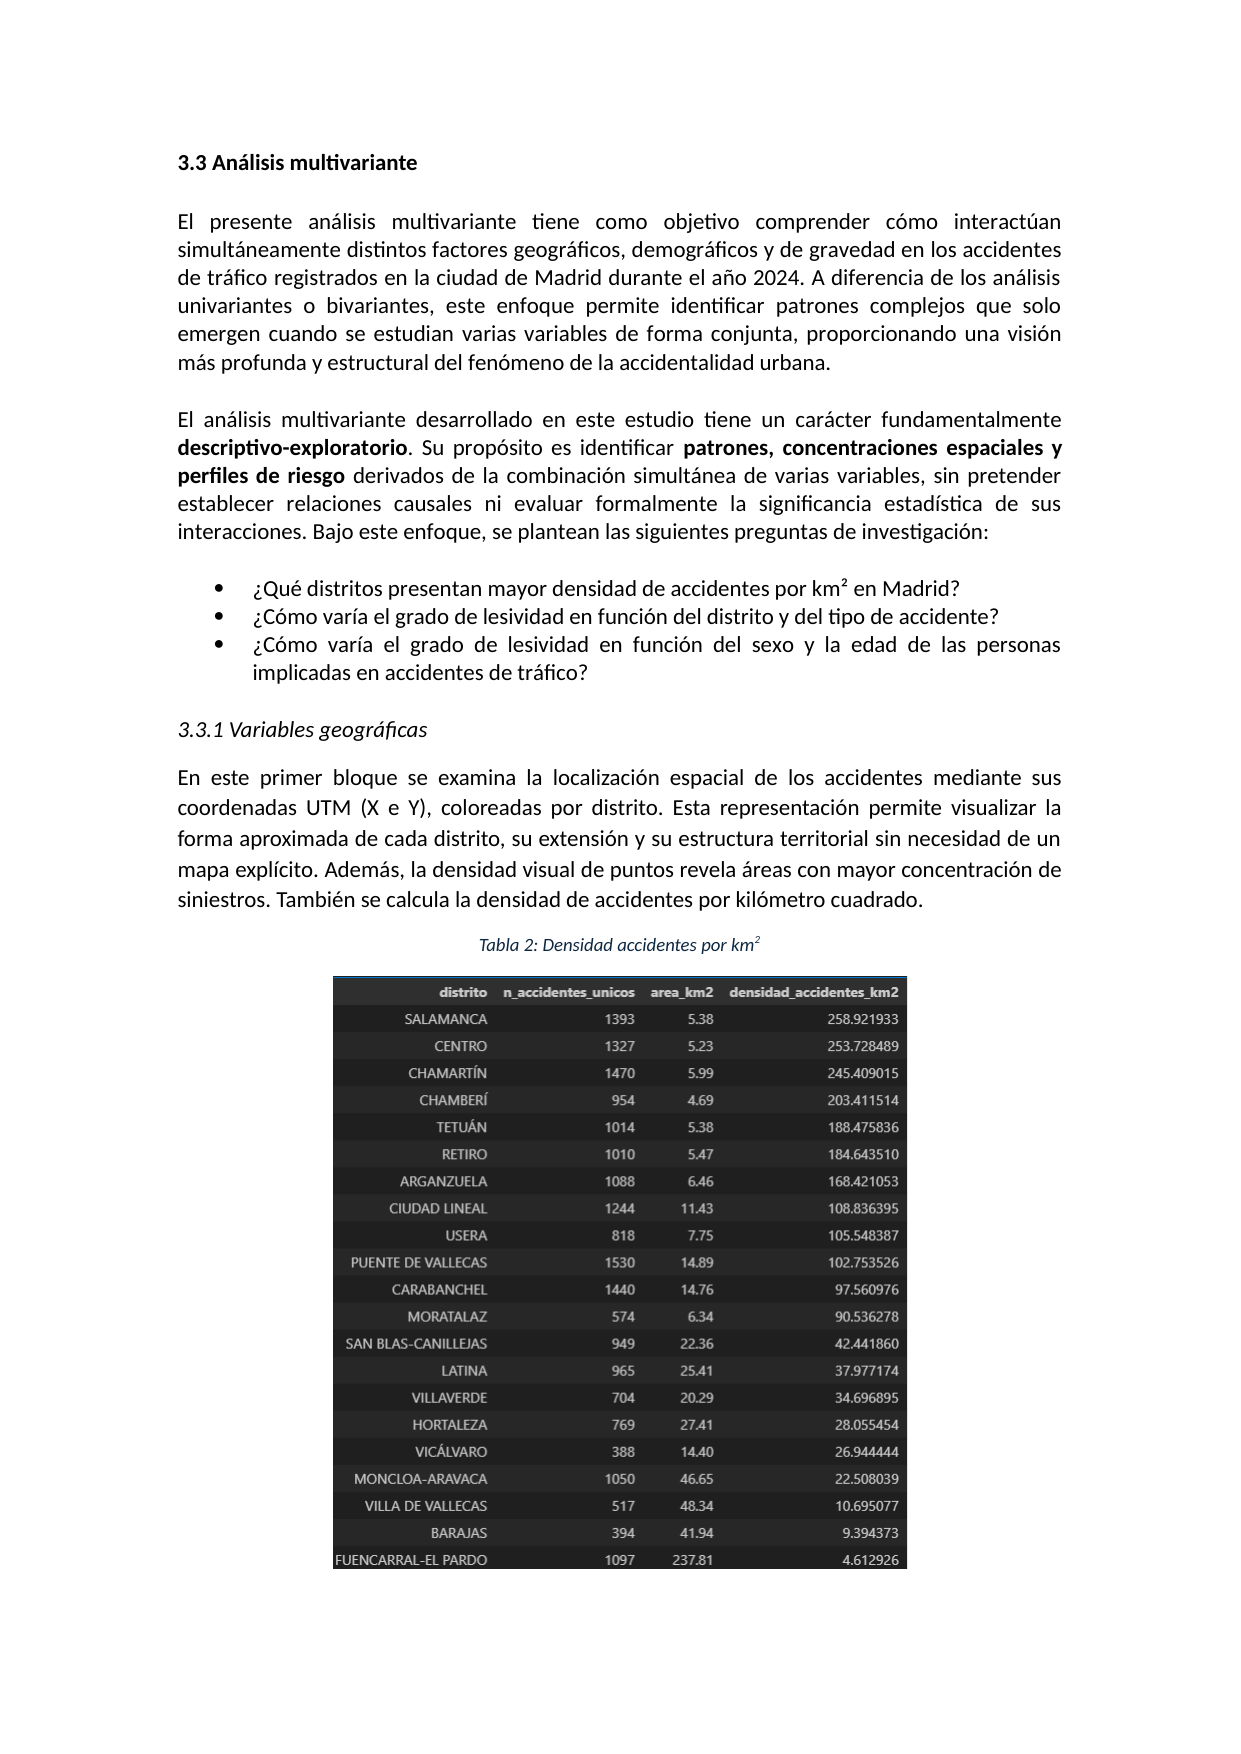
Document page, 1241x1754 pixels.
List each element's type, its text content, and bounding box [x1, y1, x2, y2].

text El análisis multivariante desarrollado en este estudio tiene un carácter fundamentalmente descriptivo-exploratorio. Su propósito es identificar patrones, concentraciones espaciales y perfiles de riesgo derivados de la combinación simultánea de varias variables, sin pretender establecer relaciones causales ni evaluar formalmente la significancia estadística de sus interacciones. Bajo este enfoque, se plantean las siguientes preguntas de investigación: [177, 405, 1063, 545]
list ¿Qué distritos presentan mayor densidad de accidentes por km² en Madrid? [215, 574, 1063, 602]
subtitle 3.3.1 Variables geográficas [177, 715, 1063, 743]
subtitle 3.3 Análisis multivariante [177, 148, 1063, 176]
text El presente análisis multivariante tiene como objetivo comprender cómo interactúan simultáneamente distintos factores geográficos, demográficos y de gravedad en los accidentes de tráfico registrados en la ciudad de Madrid durante el año 2024. A diferencia de los análisis univariantes o bivariantes, este enfoque permite identificar patrones complejos que solo emergen cuando se estudian varias variables de forma conjunta, proporcionando una visión más profunda y estructural del fenómeno de la accidentalidad urbana. [177, 207, 1063, 376]
text En este primer bloque se examina la localización espacial de los accidentes mediante sus coordenadas UTM (X e Y), coloreadas por distrito. Esta representación permite visualizar la forma aproximada de cada distrito, su extensión y su estructura territorial sin necesidad de un mapa explícito. Además, la densidad visual de puntos revela áreas con mayor concentración de siniestros. También se calcula la densidad de accidentes por kilómetro cuadrado. [177, 763, 1063, 914]
list ¿Cómo varía el grado de lesividad en función del sexo y la edad de las personas implicadas en accidentes de tráfico? [215, 630, 1063, 686]
list ¿Cómo varía el grado de lesividad en función del distrito y del tipo de accidente? [215, 602, 1063, 630]
picture [333, 976, 908, 1569]
